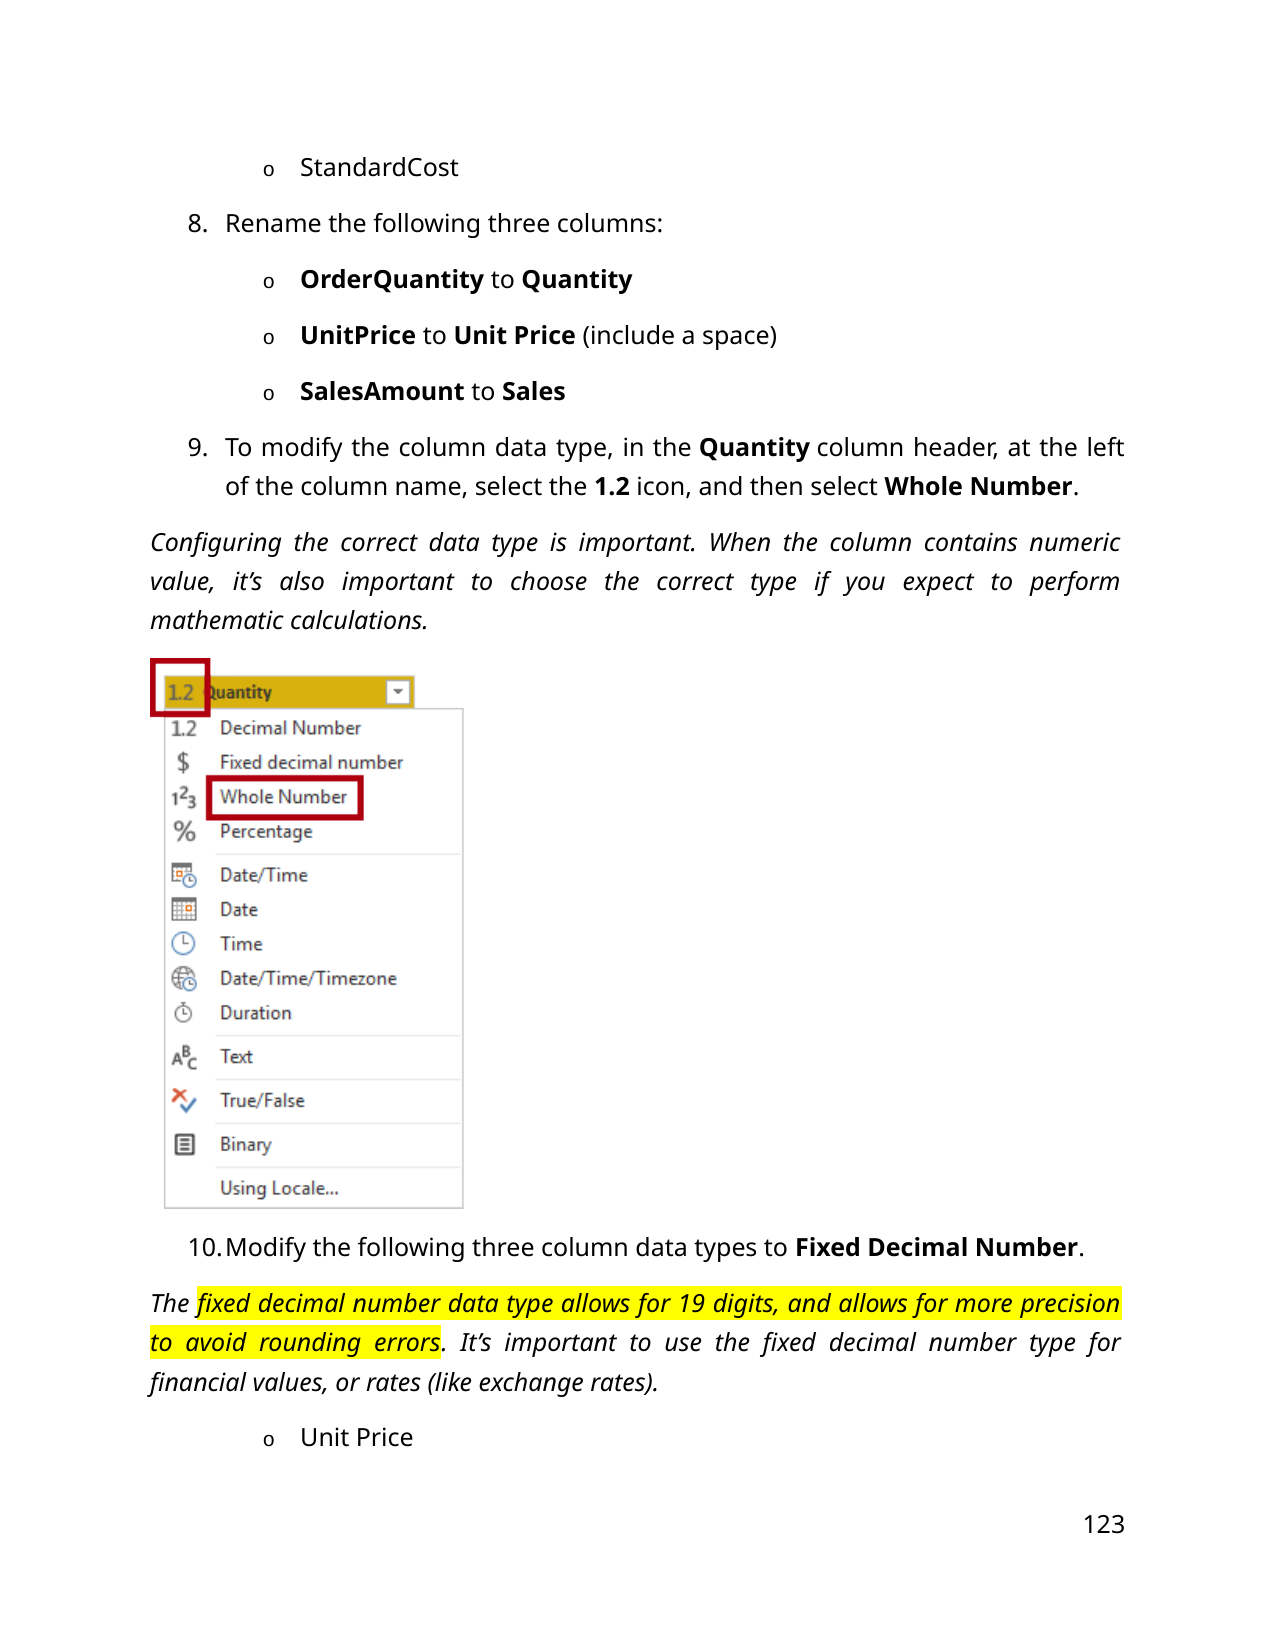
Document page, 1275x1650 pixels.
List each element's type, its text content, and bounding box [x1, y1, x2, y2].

picture [150, 658, 464, 1209]
list Unit Price [262, 1420, 1125, 1454]
list StandardCost [262, 150, 1125, 184]
list SalesAmount to Sales [262, 373, 1125, 407]
text The fixed decimal number data type allows for 19 digits, and allows for more precision to avoid rounding errors. It’s important to use the fixed decimal number type for financial values, or rates (like exchange rates). [150, 1286, 1125, 1398]
list Rename the following three columns: [187, 206, 1125, 240]
text Configuring the correct data type is important. When the column contains numeric value, it’s also important to choose the correct type if you expect to perform mathematic calculations. [150, 524, 1125, 637]
list OrderQuantity to Quantity [262, 262, 1125, 296]
list UnitPrice to Unit Price (include a space) [262, 317, 1125, 352]
list Modify the following three column data types to Fixed Decimal Number. [187, 1230, 1125, 1264]
list To modify the column data type, in the Quantity column header, at the left of the column name, select the 1.2 icon, and then select Whole Number. [187, 429, 1125, 502]
